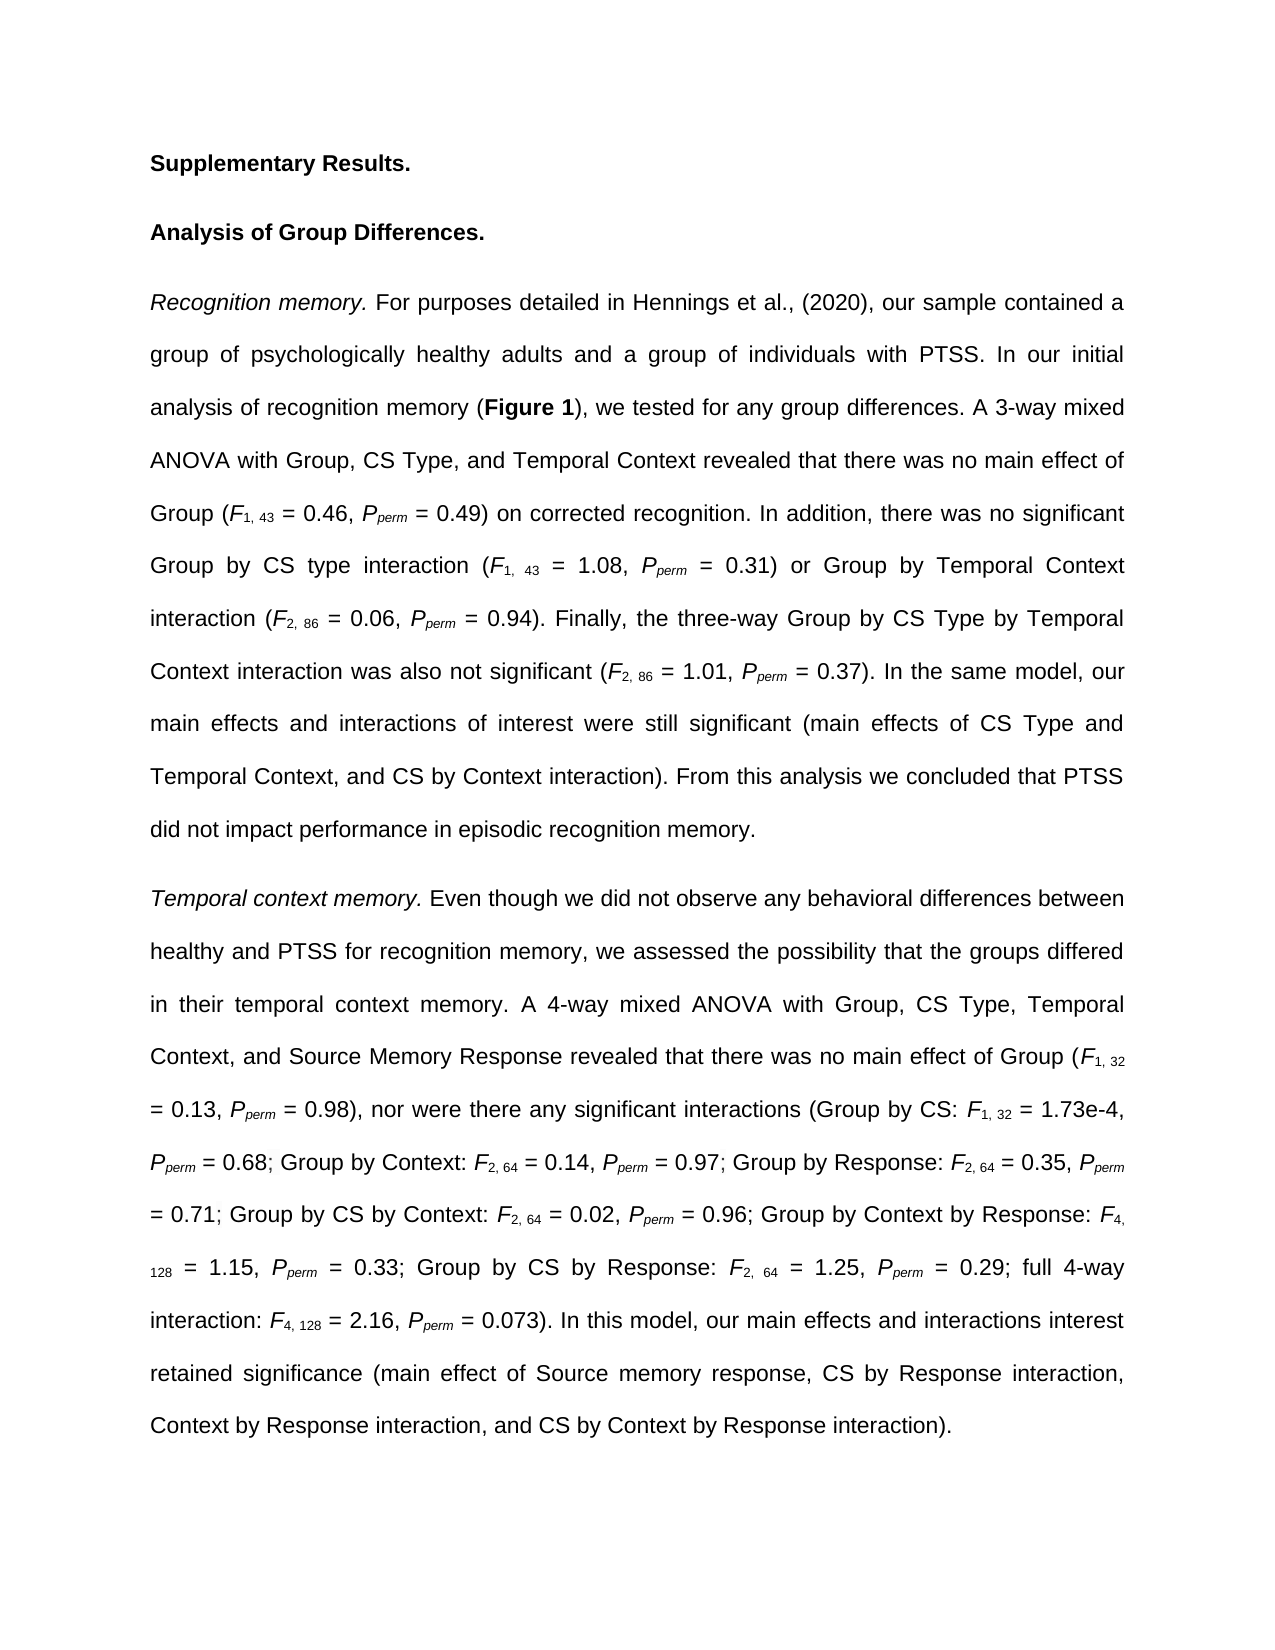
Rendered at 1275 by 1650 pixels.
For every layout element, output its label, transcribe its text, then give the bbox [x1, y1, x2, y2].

text Analysis of Group Differences. [150, 219, 1125, 246]
text Supplementary Results. [150, 150, 1125, 176]
text Temporal context memory. Even though we did not observe any behavioral differences between healthy and PTSS for recognition memory, we assessed the possibility that the groups differed in their temporal context memory. A 4-way mixed ANOVA with Group, CS Type, Temporal Context, and Source Memory Response revealed that there was no main effect of Group (F1, 32 = 0.13, Pperm = 0.98), nor were there any significant interactions (Group by CS: F1, 32 = 1.73e-4, Pperm = 0.68; Group by Context: F2, 64 = 0.14, Pperm = 0.97; Group by Response: F2, 64 = 0.35, Pperm = 0.71; Group by CS by Context: F2, 64 = 0.02, Pperm = 0.96; Group by Context by Response: F4, 128 = 1.15, Pperm = 0.33; Group by CS by Response: F2, 64 = 1.25, Pperm = 0.29; full 4-way interaction: F4, 128 = 2.16, Pperm = 0.073). In this model, our main effects and interactions interest retained significance (main effect of Source memory response, CS by Response interaction, Context by Response interaction, and CS by Context by Response interaction). [150, 885, 1125, 1439]
text Recognition memory. For purposes detailed in Hennings et al., (2020), our sample contained a group of psychologically healthy adults and a group of individuals with PTSS. In our initial analysis of recognition memory (Figure 1), we tested for any group differences. A 3-way mixed ANOVA with Group, CS Type, and Temporal Context revealed that there was no main effect of Group (F1, 43 = 0.46, Pperm = 0.49) on corrected recognition. In addition, there was no significant Group by CS type interaction (F1, 43 = 1.08, Pperm = 0.31) or Group by Temporal Context interaction (F2, 86 = 0.06, Pperm = 0.94). Finally, the three-way Group by CS Type by Temporal Context interaction was also not significant (F2, 86 = 1.01, Pperm = 0.37). In the same model, our main effects and interactions of interest were still significant (main effects of CS Type and Temporal Context, and CS by Context interaction). From this analysis we concluded that PTSS did not impact performance in episodic recognition memory. [150, 289, 1125, 842]
